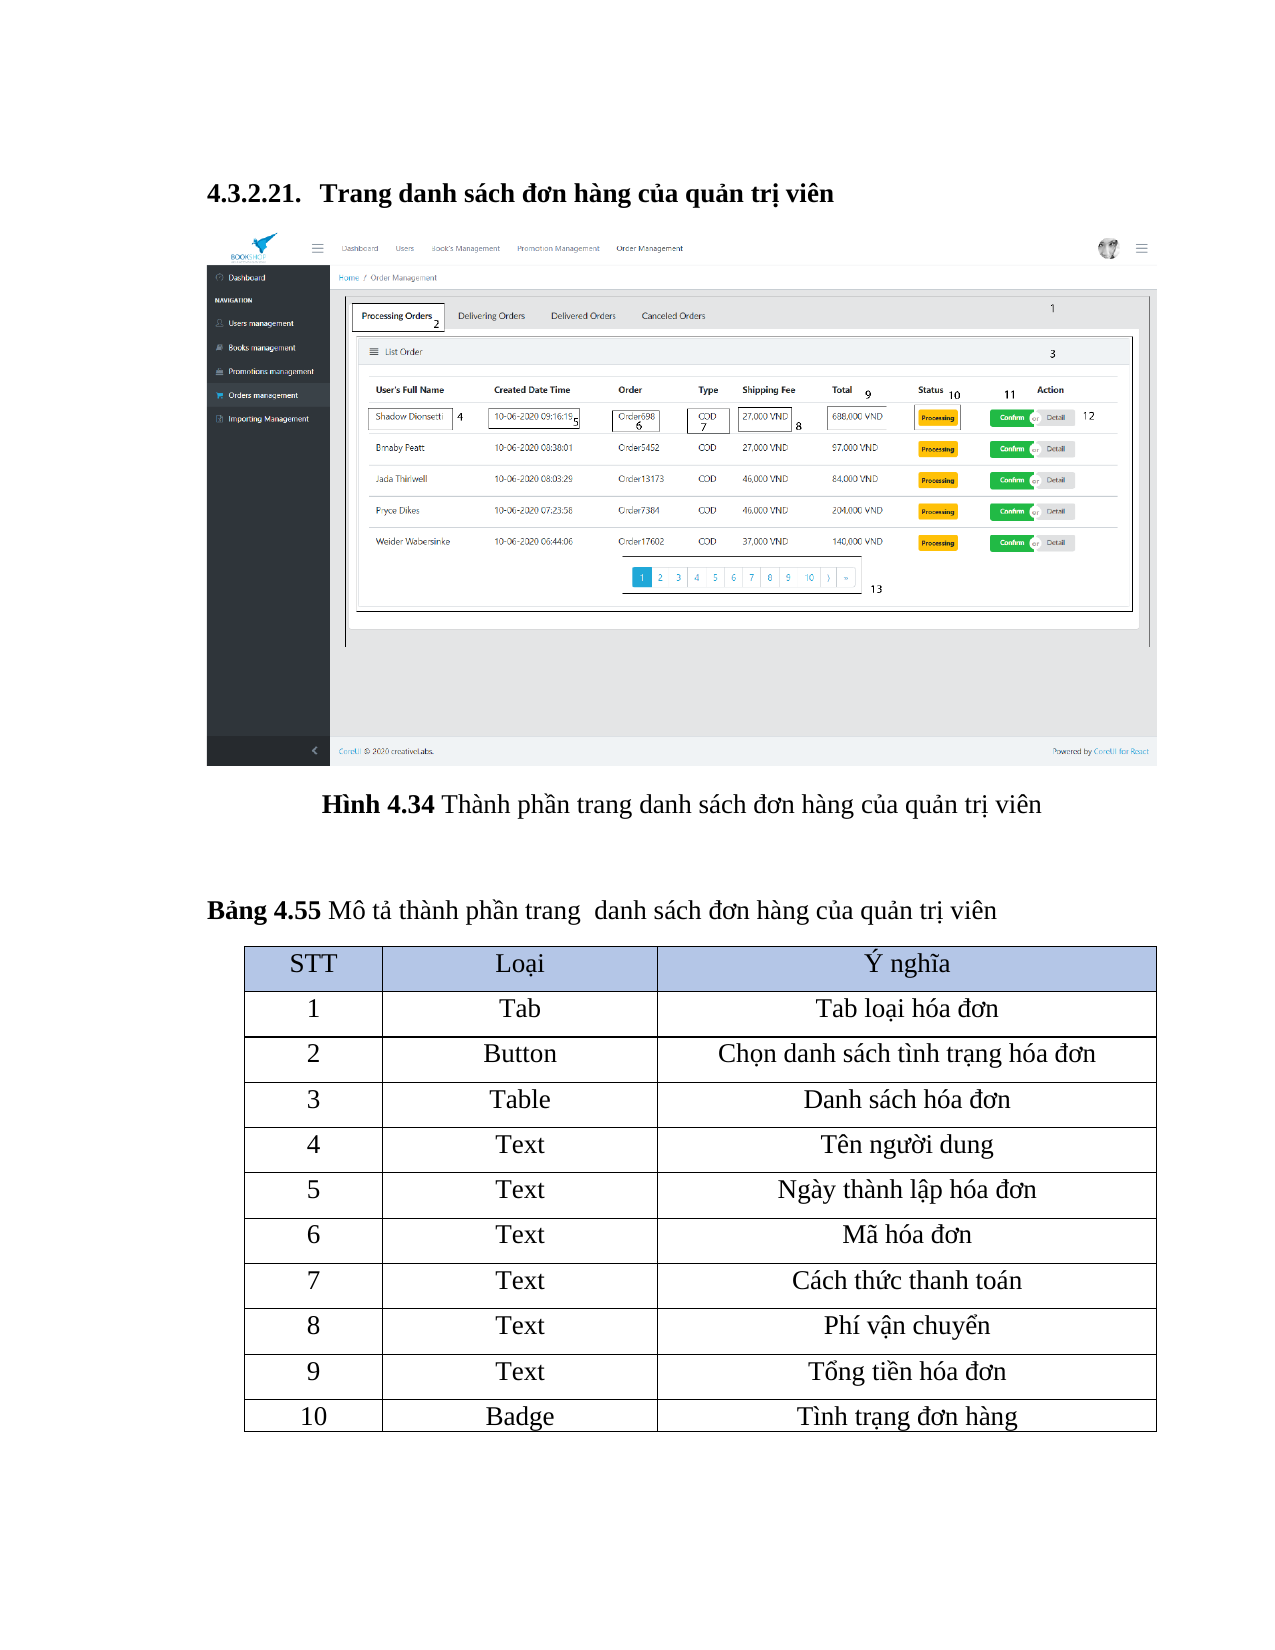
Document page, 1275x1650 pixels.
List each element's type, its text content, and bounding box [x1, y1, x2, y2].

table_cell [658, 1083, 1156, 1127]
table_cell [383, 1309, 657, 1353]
subtitle Trang danh sách đơn hàng của quản trị viên [207, 177, 1157, 208]
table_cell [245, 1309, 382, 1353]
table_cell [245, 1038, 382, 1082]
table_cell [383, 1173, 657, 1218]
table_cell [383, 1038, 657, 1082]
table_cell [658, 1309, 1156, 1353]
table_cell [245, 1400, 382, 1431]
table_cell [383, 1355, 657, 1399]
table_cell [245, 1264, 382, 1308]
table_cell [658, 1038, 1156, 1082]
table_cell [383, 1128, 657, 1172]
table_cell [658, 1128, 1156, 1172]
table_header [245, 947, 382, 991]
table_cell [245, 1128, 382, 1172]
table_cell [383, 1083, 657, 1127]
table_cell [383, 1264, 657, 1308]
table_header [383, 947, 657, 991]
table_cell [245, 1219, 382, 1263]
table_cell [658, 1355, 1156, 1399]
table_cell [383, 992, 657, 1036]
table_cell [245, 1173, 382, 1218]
text Hình 4.34 Thành phần trang danh sách đơn hàng của quản trị viên [207, 788, 1157, 819]
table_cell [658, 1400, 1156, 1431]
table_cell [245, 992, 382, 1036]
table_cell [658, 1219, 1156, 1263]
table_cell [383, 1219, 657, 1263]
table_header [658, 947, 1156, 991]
picture [206, 231, 1157, 766]
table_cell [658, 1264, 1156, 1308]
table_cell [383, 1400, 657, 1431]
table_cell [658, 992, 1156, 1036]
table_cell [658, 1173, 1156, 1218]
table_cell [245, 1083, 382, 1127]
text Bảng 4.55 Mô tả thành phần trang danh sách đơn hàng của quản trị viên [207, 894, 1157, 925]
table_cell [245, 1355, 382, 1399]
